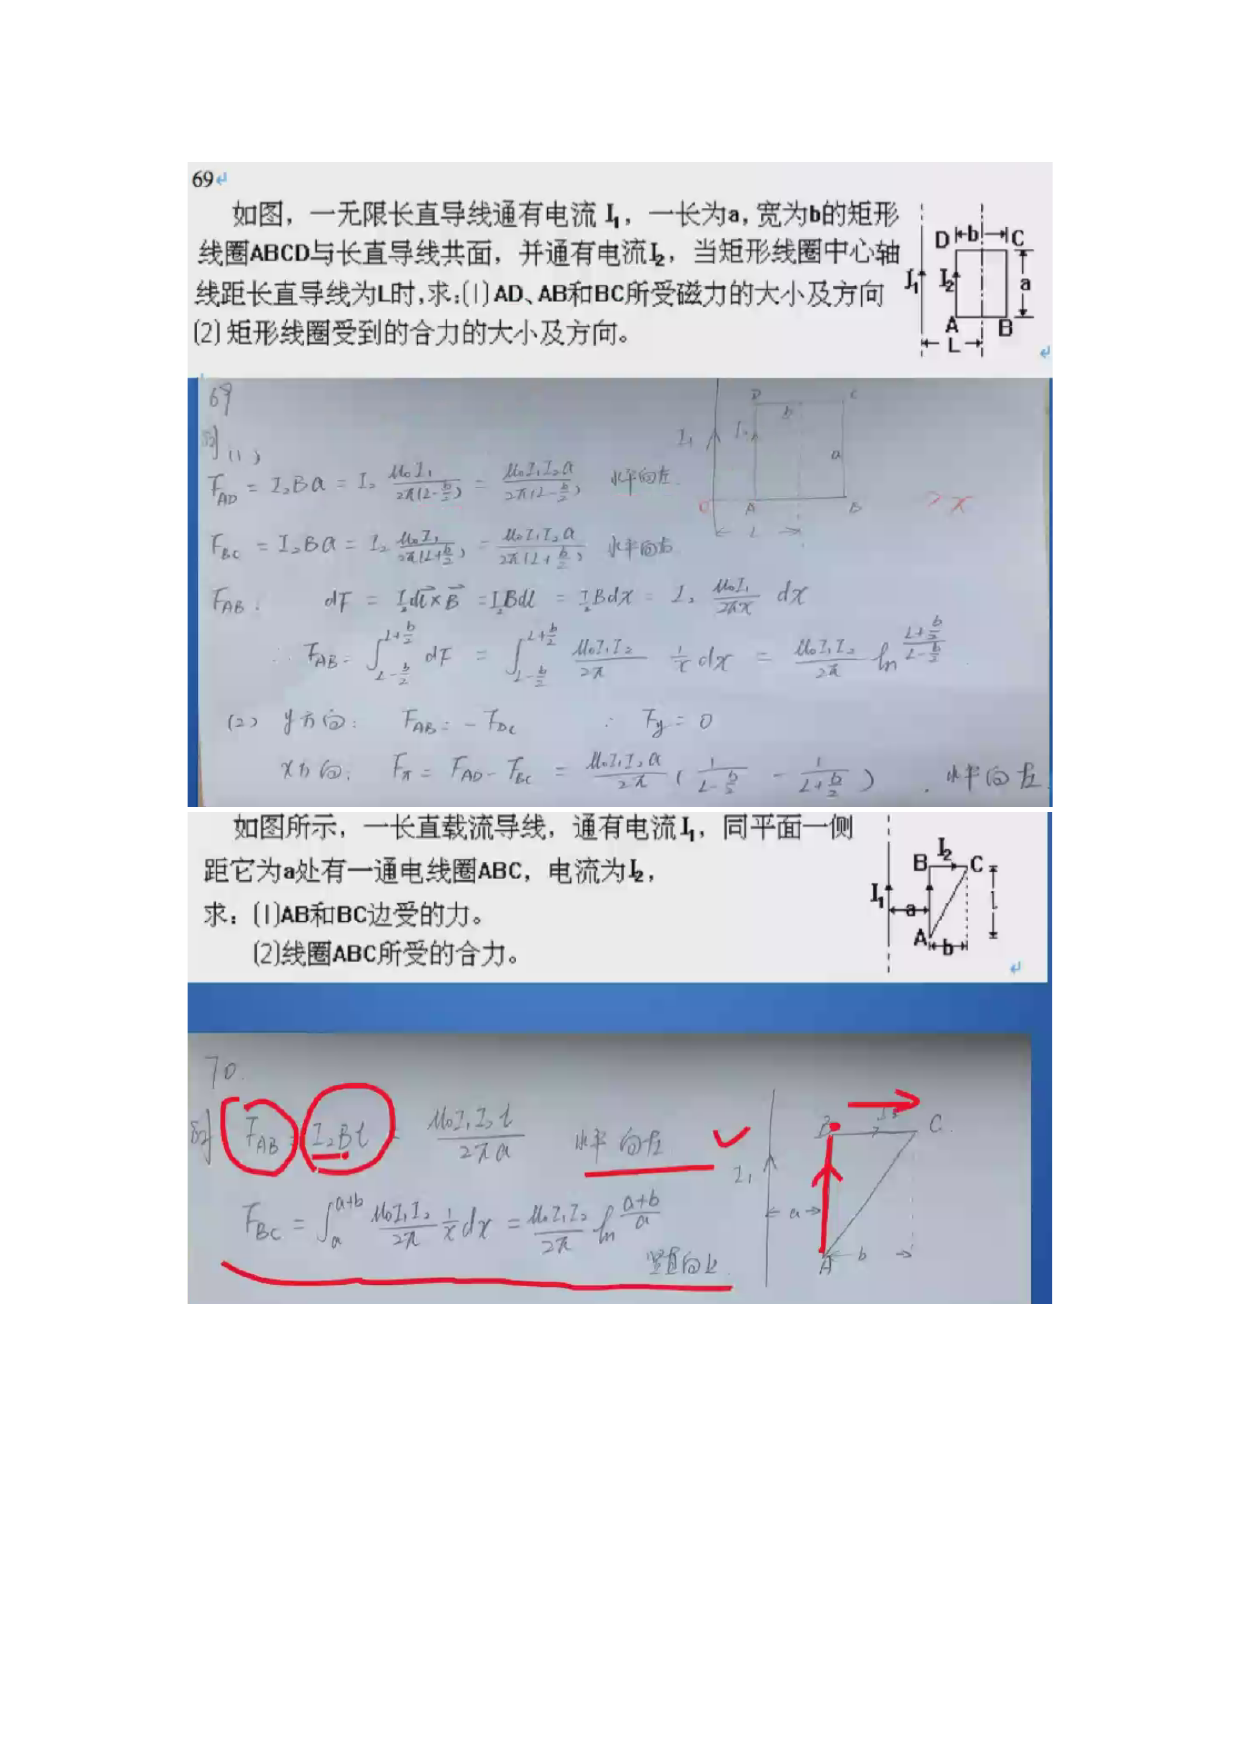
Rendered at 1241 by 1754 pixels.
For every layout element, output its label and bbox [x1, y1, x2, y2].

picture [187, 812, 1053, 1304]
picture [187, 162, 1053, 807]
